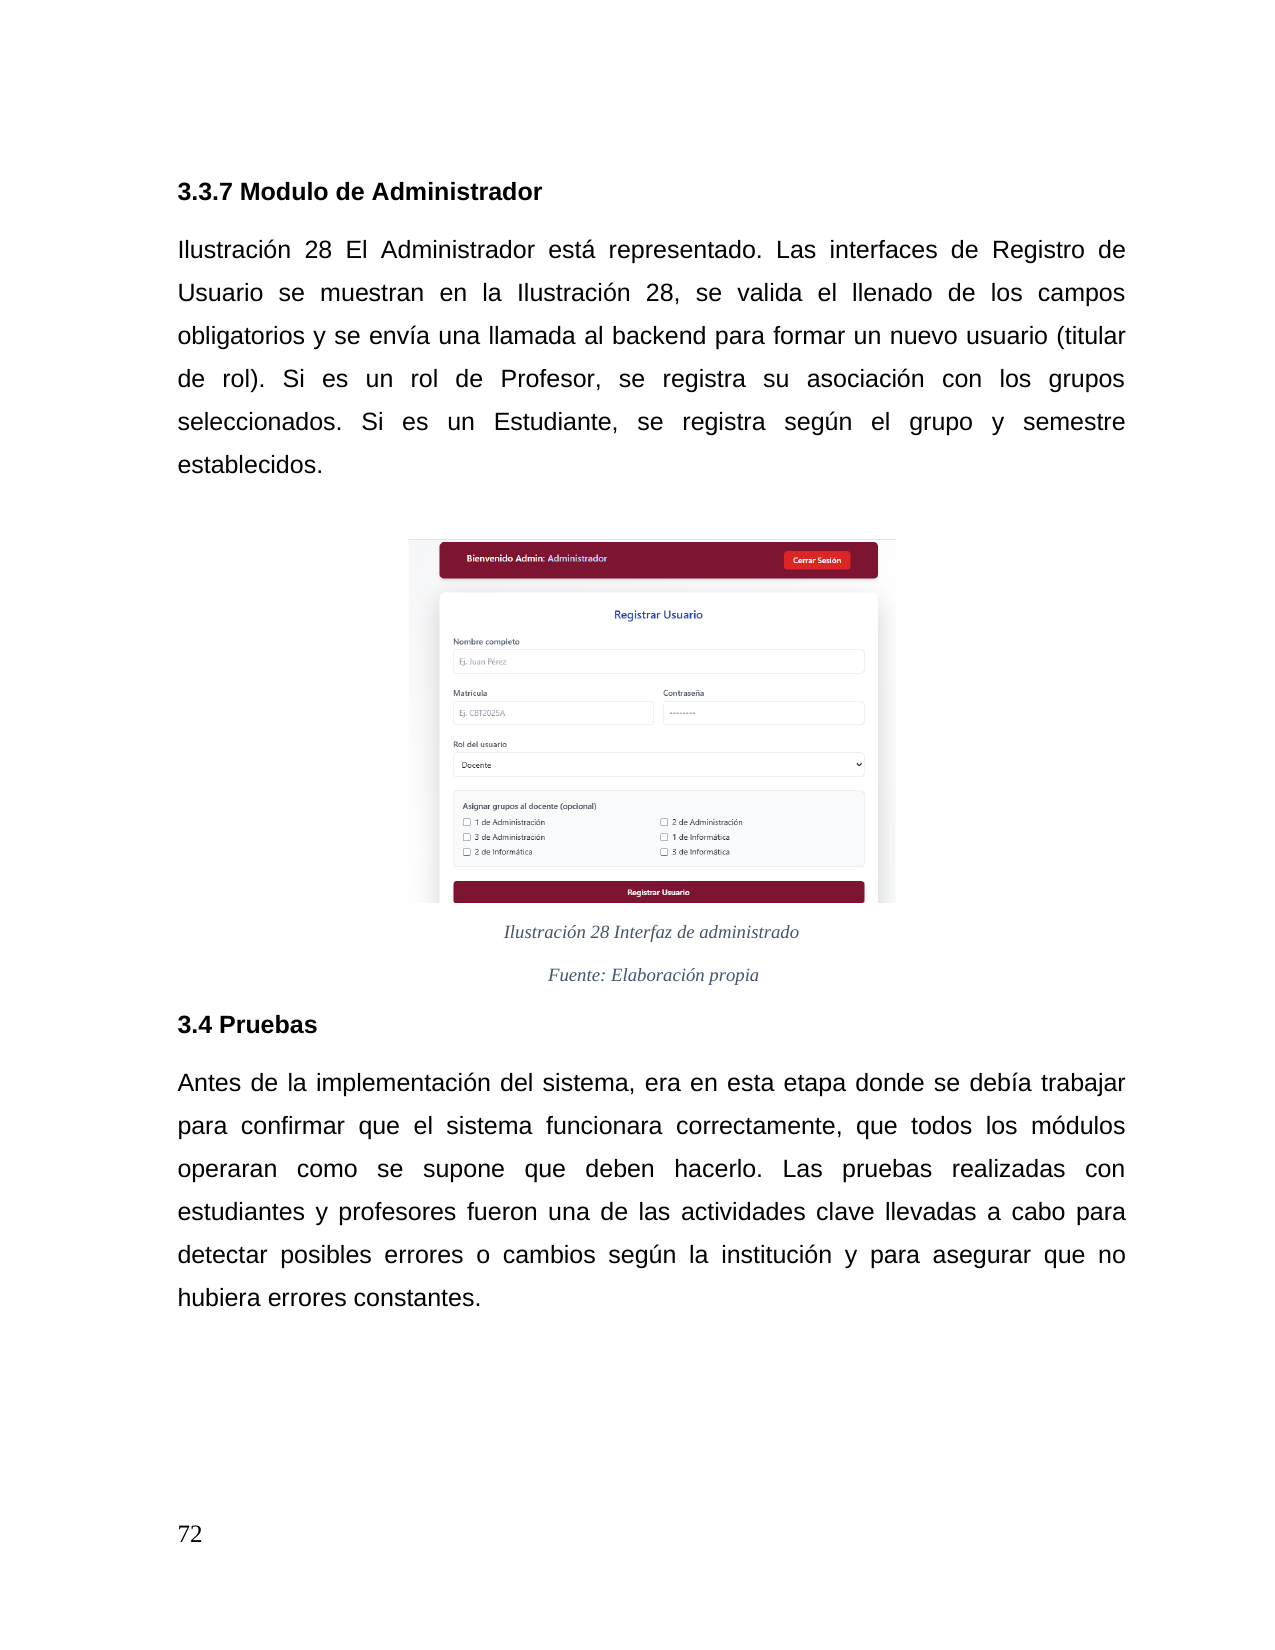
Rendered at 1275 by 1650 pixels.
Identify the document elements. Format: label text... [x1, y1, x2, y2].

subtitle 3.3.7 Modulo de Administrador [177, 177, 1127, 206]
text Ilustración 28 El Administrador está representado. Las interfaces de Registro de Usuario se muestran en la Ilustración 28, se valida el llenado de los campos obligatorios y se envía una llamada al backend para formar un nuevo usuario (titular de rol). Si es un rol de Profesor, se registra su asociación con los grupos seleccionados. Si es un Estudiante, se registra según el grupo y semestre establecidos. [177, 235, 1127, 479]
text Fuente: Elaboración propia [177, 963, 1127, 985]
text Ilustración 28 Interfaz de administrado [177, 921, 1127, 943]
text Antes de la implementación del sistema, era en esta etapa donde se debía trabajar para confirmar que el sistema funcionara correctamente, que todos los módulos operaran como se supone que deben hacerlo. Las pruebas realizadas con estudiantes y profesores fueron una de las actividades clave llevadas a cabo para detectar posibles errores o cambios según la institución y para asegurar que no hubiera errores constantes. [177, 1068, 1127, 1312]
subtitle 3.4 Pruebas [177, 1010, 1127, 1039]
picture [408, 536, 896, 903]
